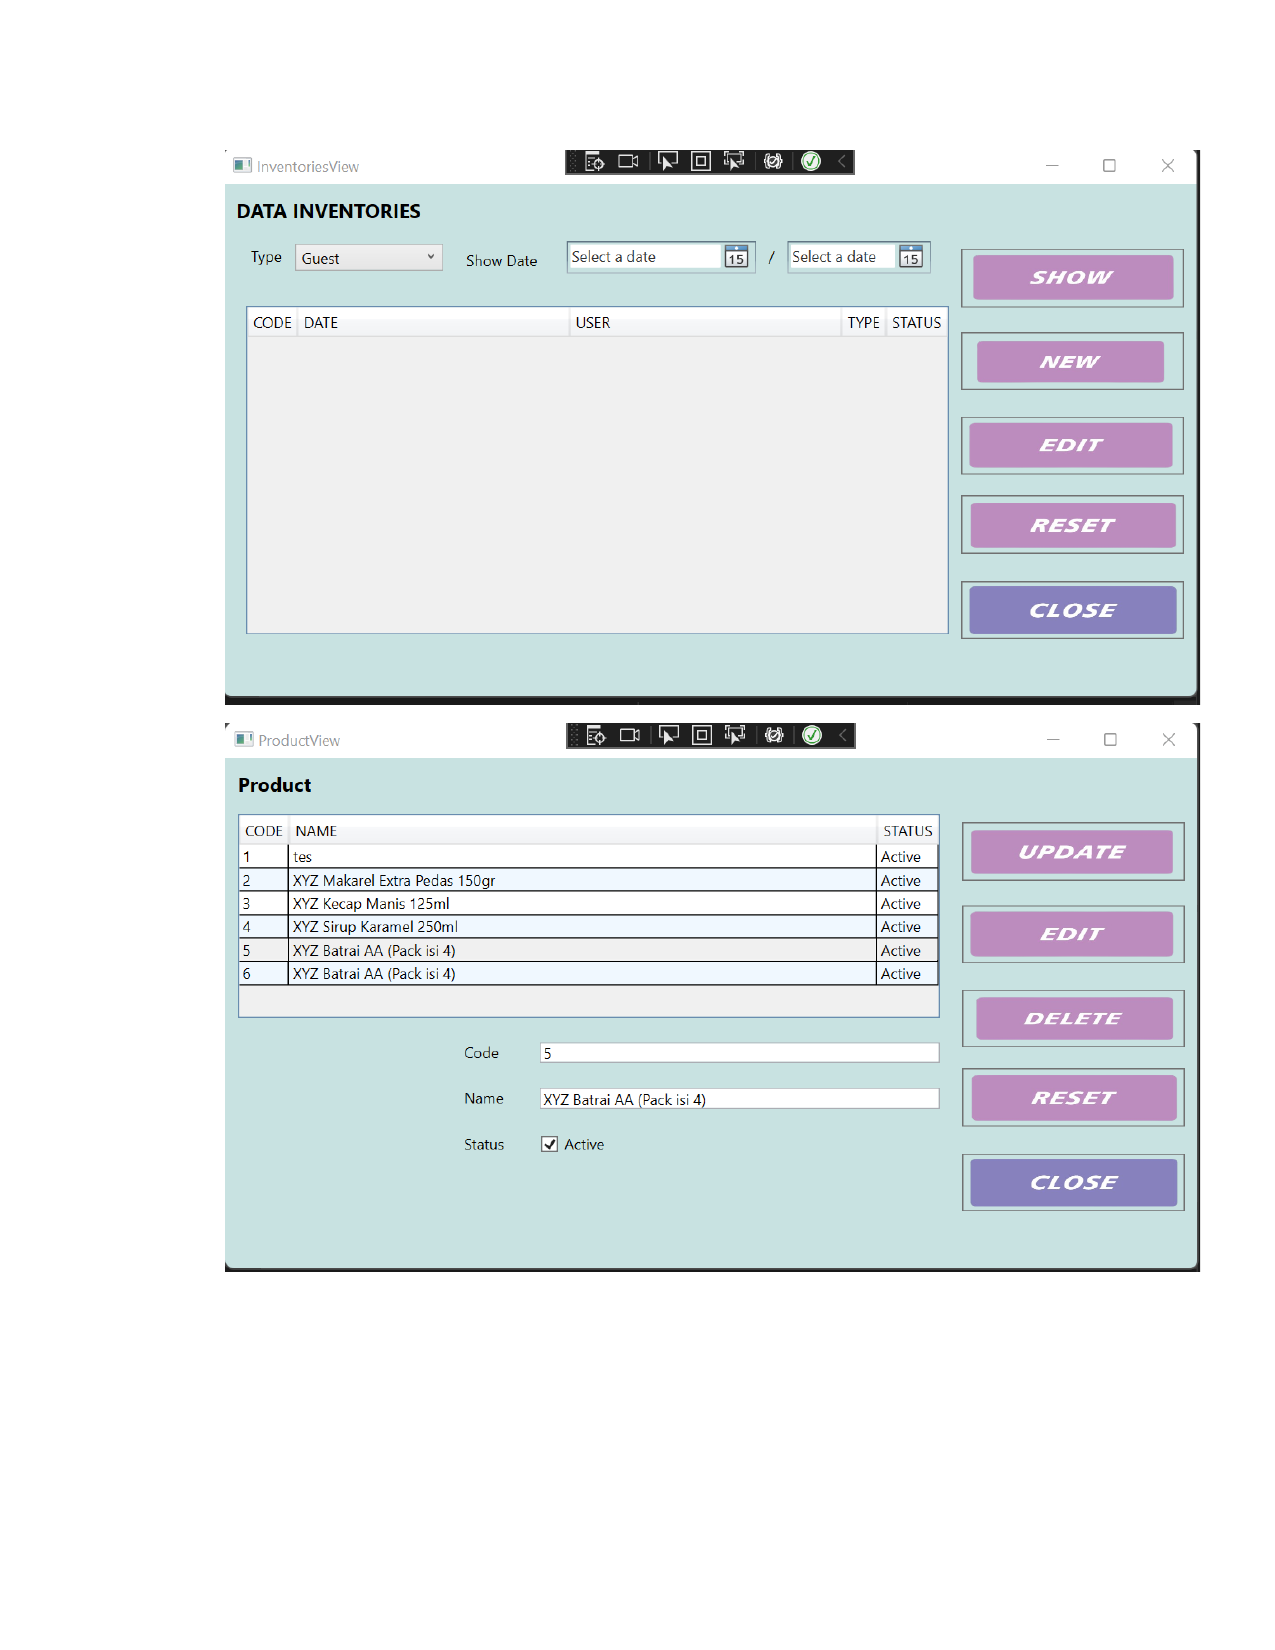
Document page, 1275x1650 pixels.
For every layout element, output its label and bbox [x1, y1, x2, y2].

picture [225, 723, 1200, 1272]
picture [225, 150, 1200, 705]
